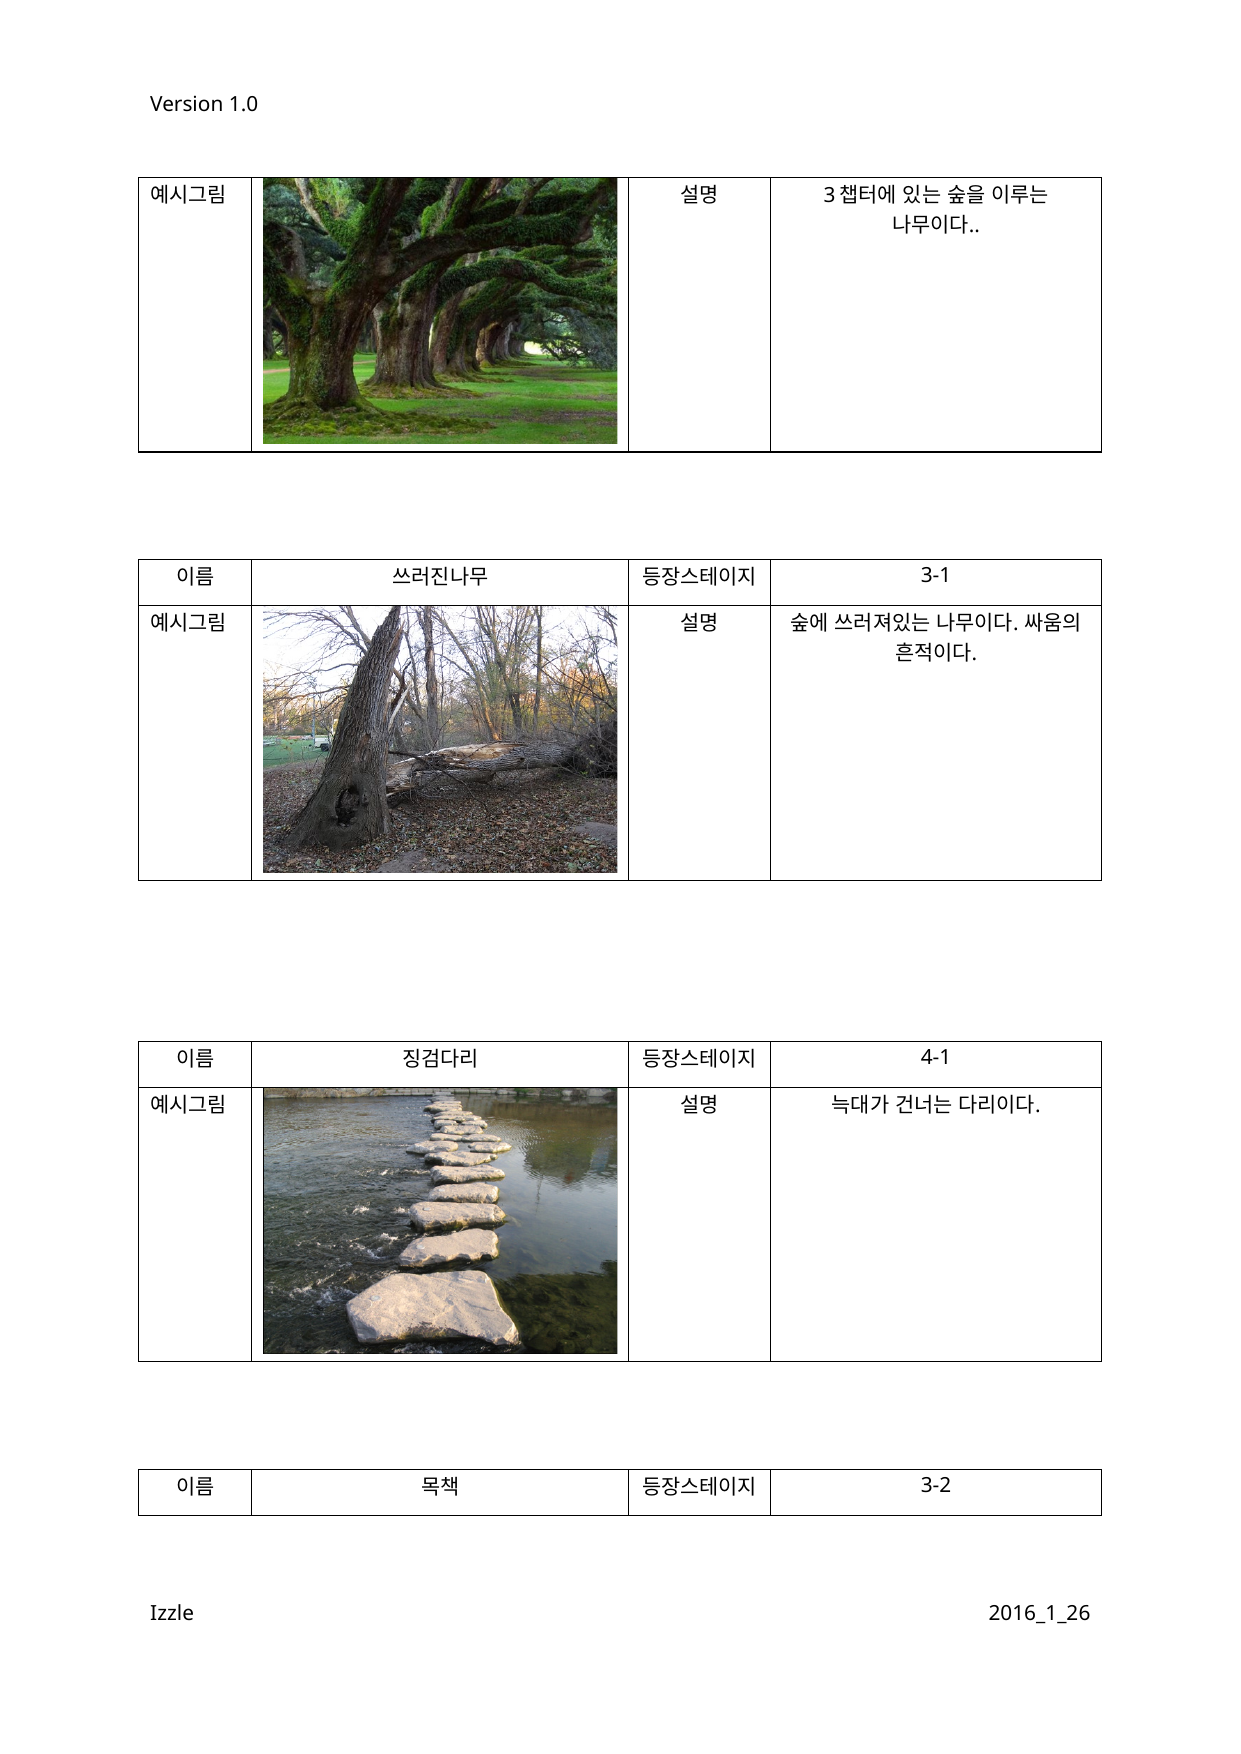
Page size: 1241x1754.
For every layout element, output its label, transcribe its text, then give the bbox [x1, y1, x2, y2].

picture [263, 178, 618, 444]
picture [263, 606, 618, 873]
table_cell 설명 [629, 1088, 770, 1361]
table_cell [252, 178, 628, 451]
table_cell 설명 [629, 606, 770, 879]
table_header 등장스테이지 [629, 560, 770, 605]
table_cell 3챕터에 있는 숲을 이루는 나무이다.. [771, 178, 1101, 451]
table_header 등장스테이지 [629, 1042, 770, 1087]
table_header 징검다리 [252, 1042, 628, 1087]
table_cell 예시그림 [139, 1088, 251, 1361]
table_header 3-2 [771, 1470, 1101, 1515]
picture [263, 1087, 618, 1354]
table_cell 숲에 쓰러져있는 나무이다. 싸움의 흔적이다. [771, 606, 1101, 879]
table_header 4-1 [771, 1042, 1101, 1087]
table_header 등장스테이지 [629, 1470, 770, 1515]
table_cell [252, 1088, 628, 1361]
table_cell 설명 [629, 178, 770, 451]
table_header 목책 [252, 1470, 628, 1515]
table_cell 예시그림 [139, 606, 251, 879]
table_cell [252, 606, 628, 879]
table_cell 늑대가 건너는 다리이다. [771, 1088, 1101, 1361]
table_header 이름 [139, 560, 251, 605]
table_header 이름 [139, 1042, 251, 1087]
table_header 3-1 [771, 560, 1101, 605]
table_cell 예시그림 [139, 178, 251, 451]
table_header 쓰러진나무 [252, 560, 628, 605]
table_header 이름 [139, 1470, 251, 1515]
